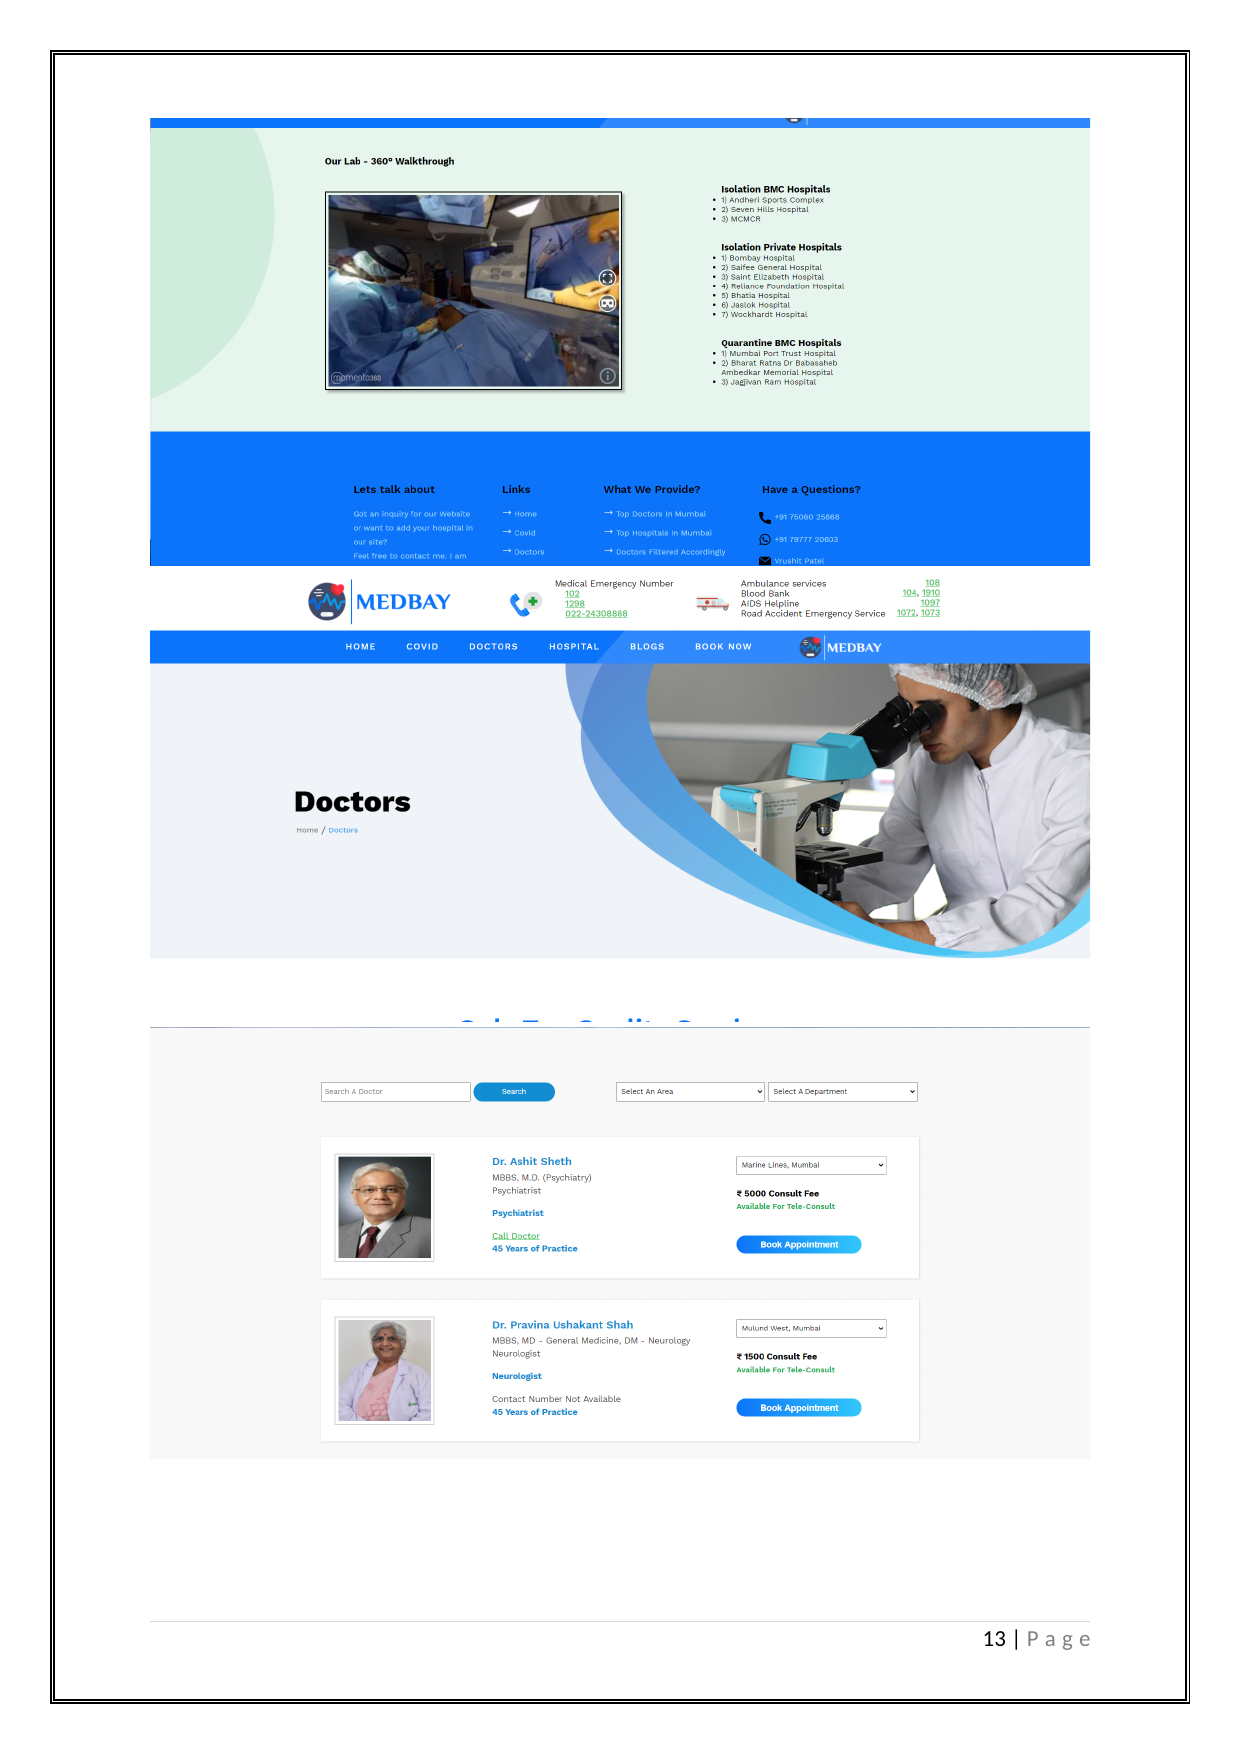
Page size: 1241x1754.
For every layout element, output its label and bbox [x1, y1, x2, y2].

picture [150, 118, 1091, 566]
picture [150, 571, 1091, 1022]
picture [150, 1027, 1091, 1459]
